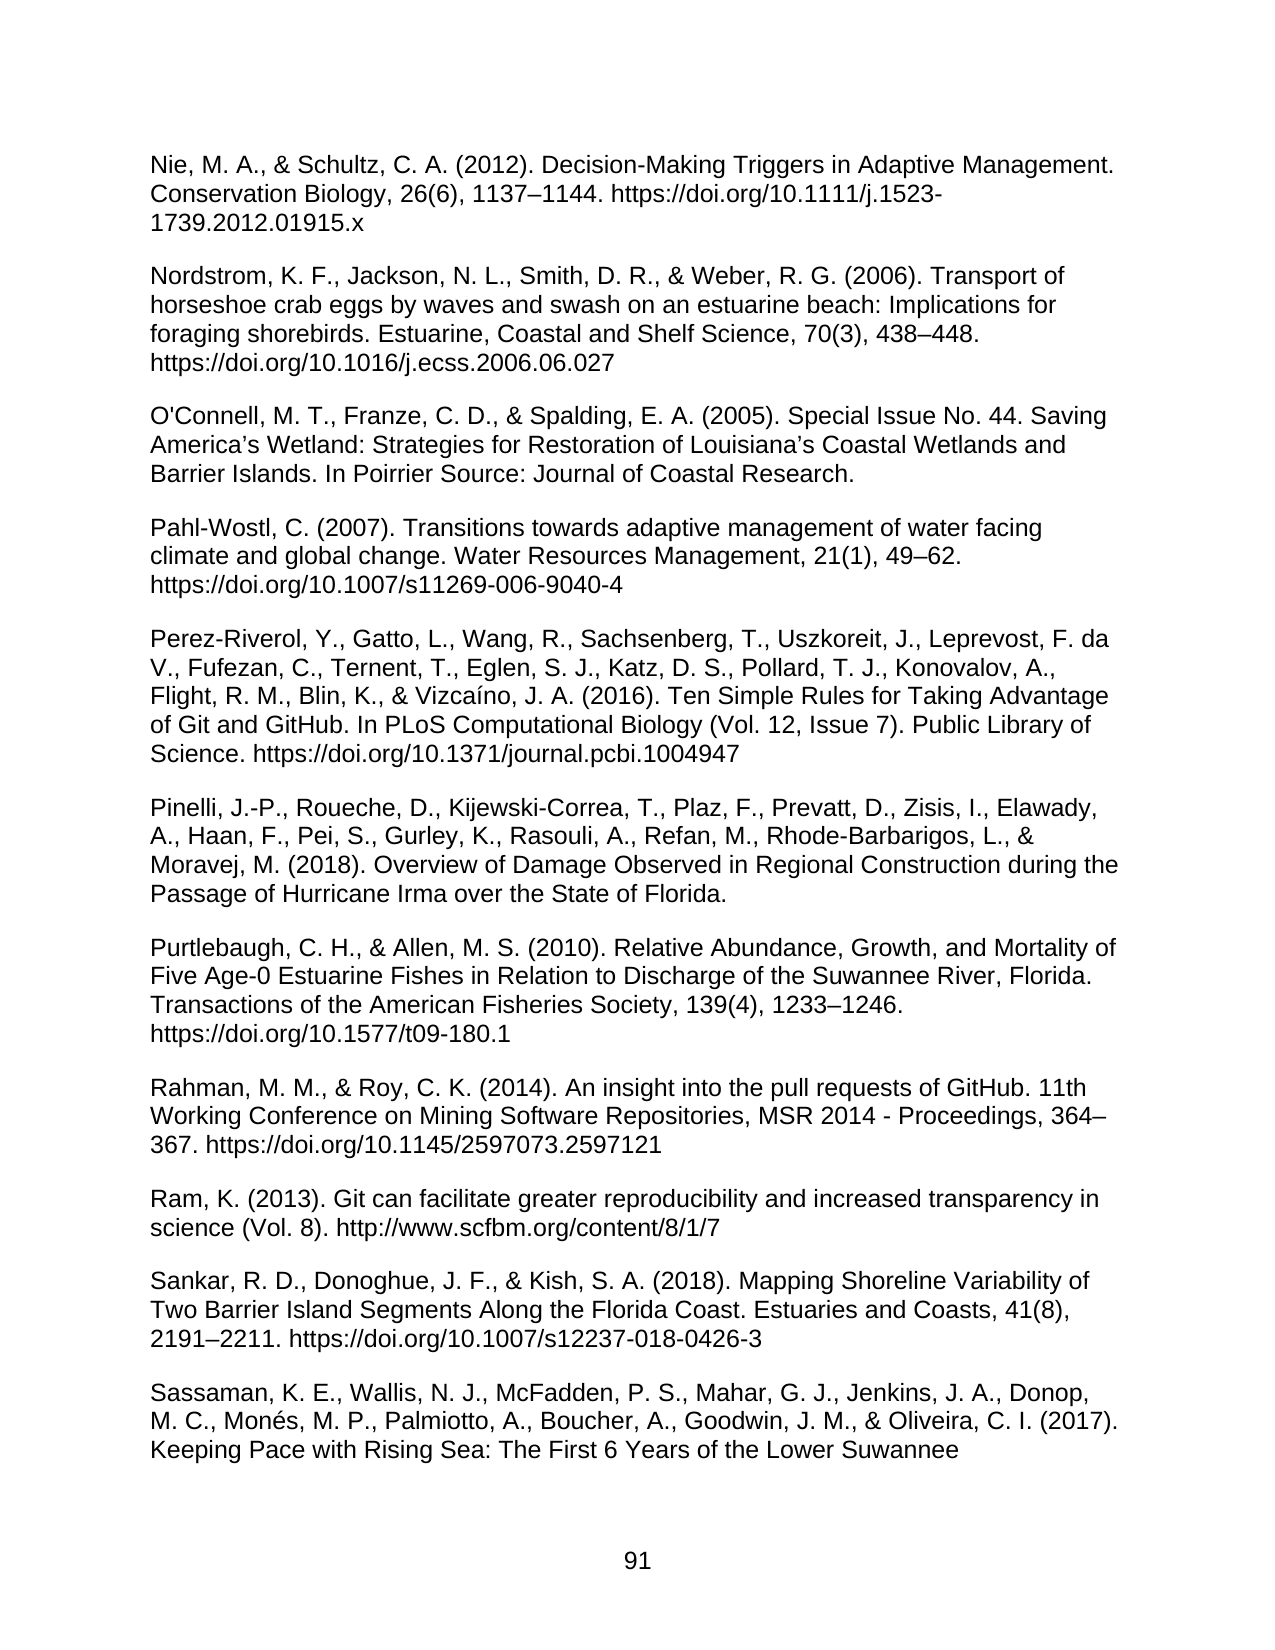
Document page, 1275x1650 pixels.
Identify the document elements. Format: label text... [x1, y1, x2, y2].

text Rahman, M. M., & Roy, C. K. (2014). An insight into the pull requests of GitHub. 11th Working Conference on Mining Software Repositories, MSR 2014 - Proceedings, 364–367. https://doi.org/10.1145/2597073.2597121 [150, 1072, 1125, 1159]
text Sankar, R. D., Donoghue, J. F., & Kish, S. A. (2018). Mapping Shoreline Variability of Two Barrier Island Segments Along the Florida Coast. Estuaries and Coasts, 41(8), 2191–2211. https://doi.org/10.1007/s12237-018-0426-3 [150, 1266, 1125, 1352]
text Ram, K. (2013). Git can facilitate greater reproducibility and increased transparency in science (Vol. 8). http://www.scfbm.org/content/8/1/7 [150, 1184, 1125, 1241]
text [150, 1377, 1125, 1464]
text Purtlebaugh, C. H., & Allen, M. S. (2010). Relative Abundance, Growth, and Mortality of Five Age-0 Estuarine Fishes in Relation to Discharge of the Suwannee River, Florida. Transactions of the American Fisheries Society, 139(4), 1233–1246. https://doi.org/10.1577/t09-180.1 [150, 932, 1125, 1047]
text O'Connell, M. T., Franze, C. D., & Spalding, E. A. (2005). Special Issue No. 44. Saving America’s Wetland: Strategies for Restoration of Louisiana’s Coastal Wetlands and Barrier Islands. In Poirrier Source: Journal of Coastal Research. [150, 401, 1125, 487]
text Pahl-Wostl, C. (2007). Transitions towards adaptive management of water facing climate and global change. Water Resources Management, 21(1), 49–62. https://doi.org/10.1007/s11269-006-9040-4 [150, 512, 1125, 599]
text Nordstrom, K. F., Jackson, N. L., Smith, D. R., & Weber, R. G. (2006). Transport of horseshoe crab eggs by waves and swash on an estuarine beach: Implications for foraging shorebirds. Estuarine, Coastal and Shelf Science, 70(3), 438–448. https://doi.org/10.1016/j.ecss.2006.06.027 [150, 261, 1125, 376]
text Perez-Riverol, Y., Gatto, L., Wang, R., Sachsenberg, T., Uszkoreit, J., Leprevost, F. da V., Fufezan, C., Ternent, T., Eglen, S. J., Katz, D. S., Pollard, T. J., Konovalov, A., Flight, R. M., Blin, K., & Vizcaíno, J. A. (2016). Ten Simple Rules for Taking Advantage of Git and GitHub. In PLoS Computational Biology (Vol. 12, Issue 7). Public Library of Science. https://doi.org/10.1371/journal.pcbi.1004947 [150, 624, 1125, 767]
text Nie, M. A., & Schultz, C. A. (2012). Decision-Making Triggers in Adaptive Management. Conservation Biology, 26(6), 1137–1144. https://doi.org/10.1111/j.1523-1739.2012.01915.x [150, 150, 1125, 236]
text Pinelli, J.-P., Roueche, D., Kijewski-Correa, T., Plaz, F., Prevatt, D., Zisis, I., Elawady, A., Haan, F., Pei, S., Gurley, K., Rasouli, A., Refan, M., Rhode-Barbarigos, L., & Moravej, M. (2018). Overview of Damage Observed in Regional Construction during the Passage of Hurricane Irma over the State of Florida. [150, 792, 1125, 907]
